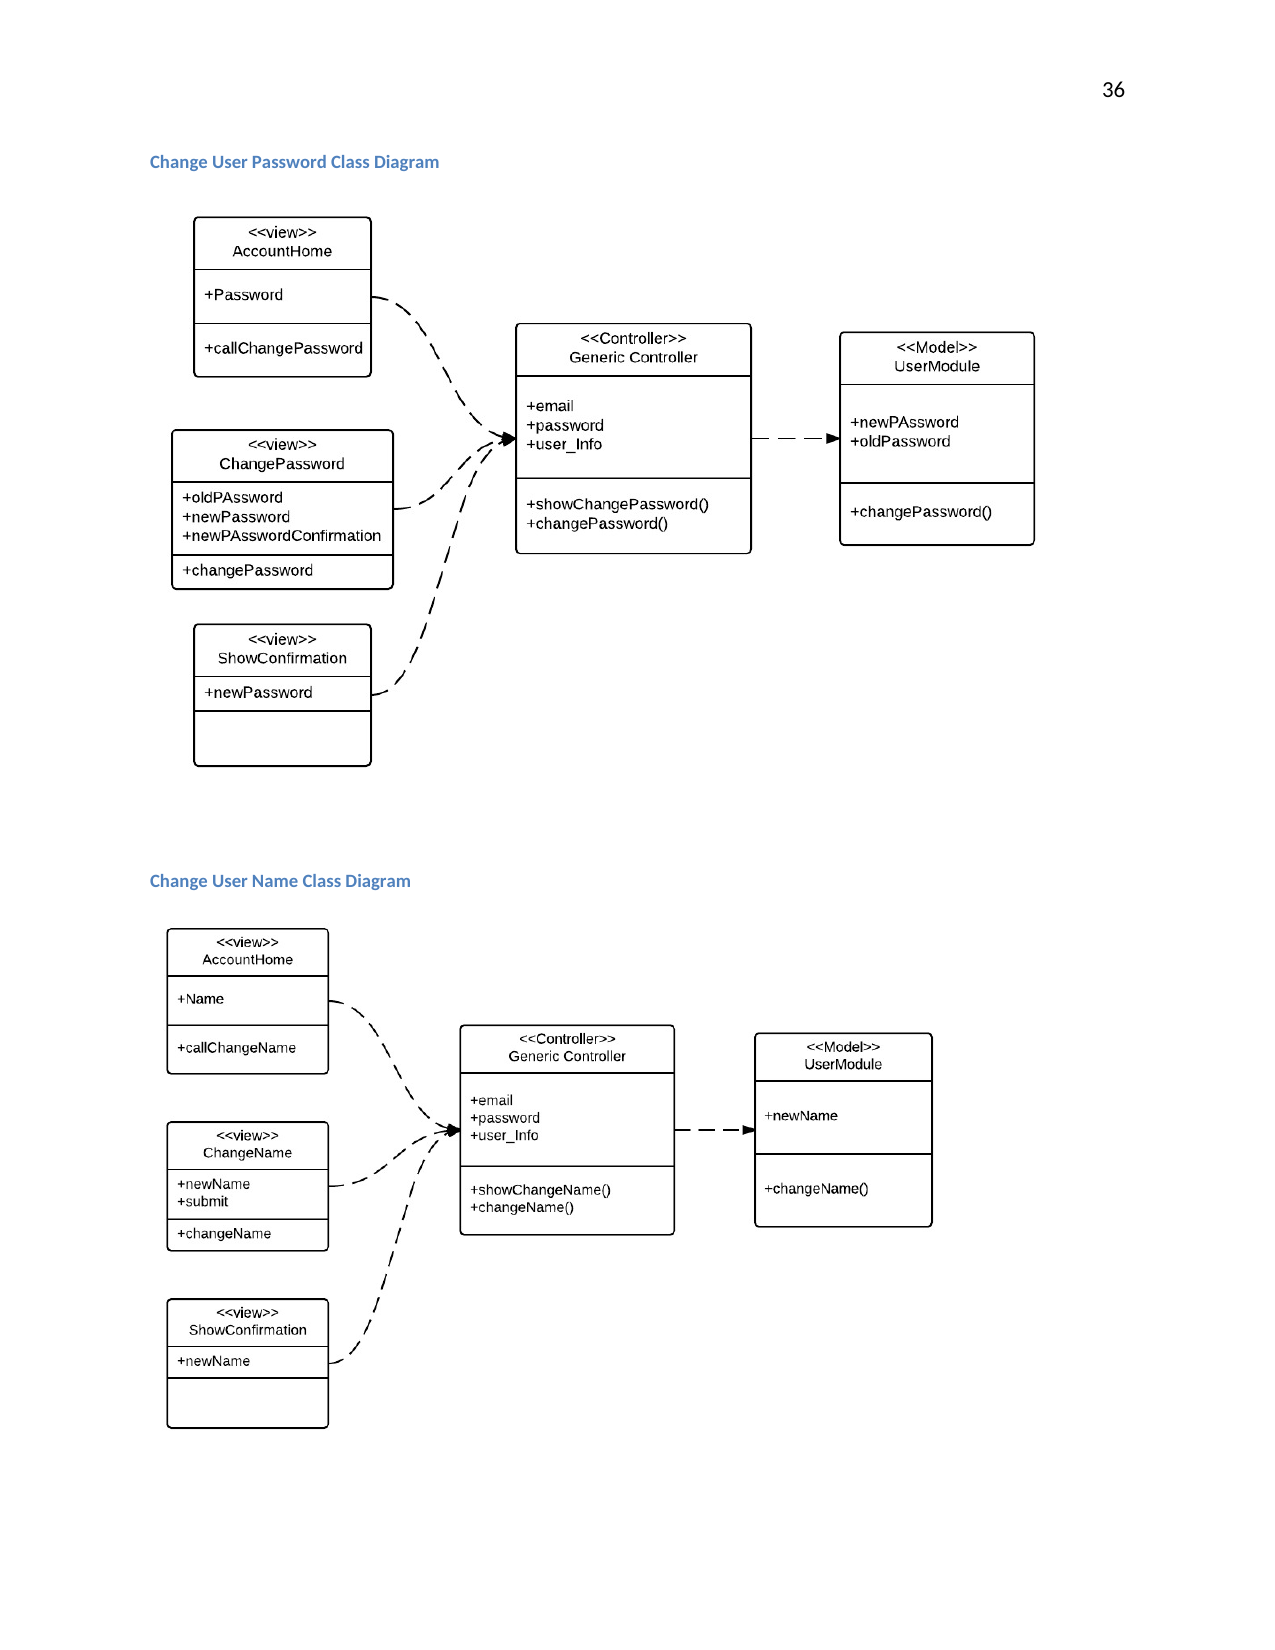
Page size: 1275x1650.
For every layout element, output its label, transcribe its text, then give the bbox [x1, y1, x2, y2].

picture [150, 913, 946, 1442]
text Change User Name Class Diagram [150, 869, 1125, 892]
text Change User Password Class Diagram [150, 150, 1125, 173]
picture [150, 193, 1057, 792]
